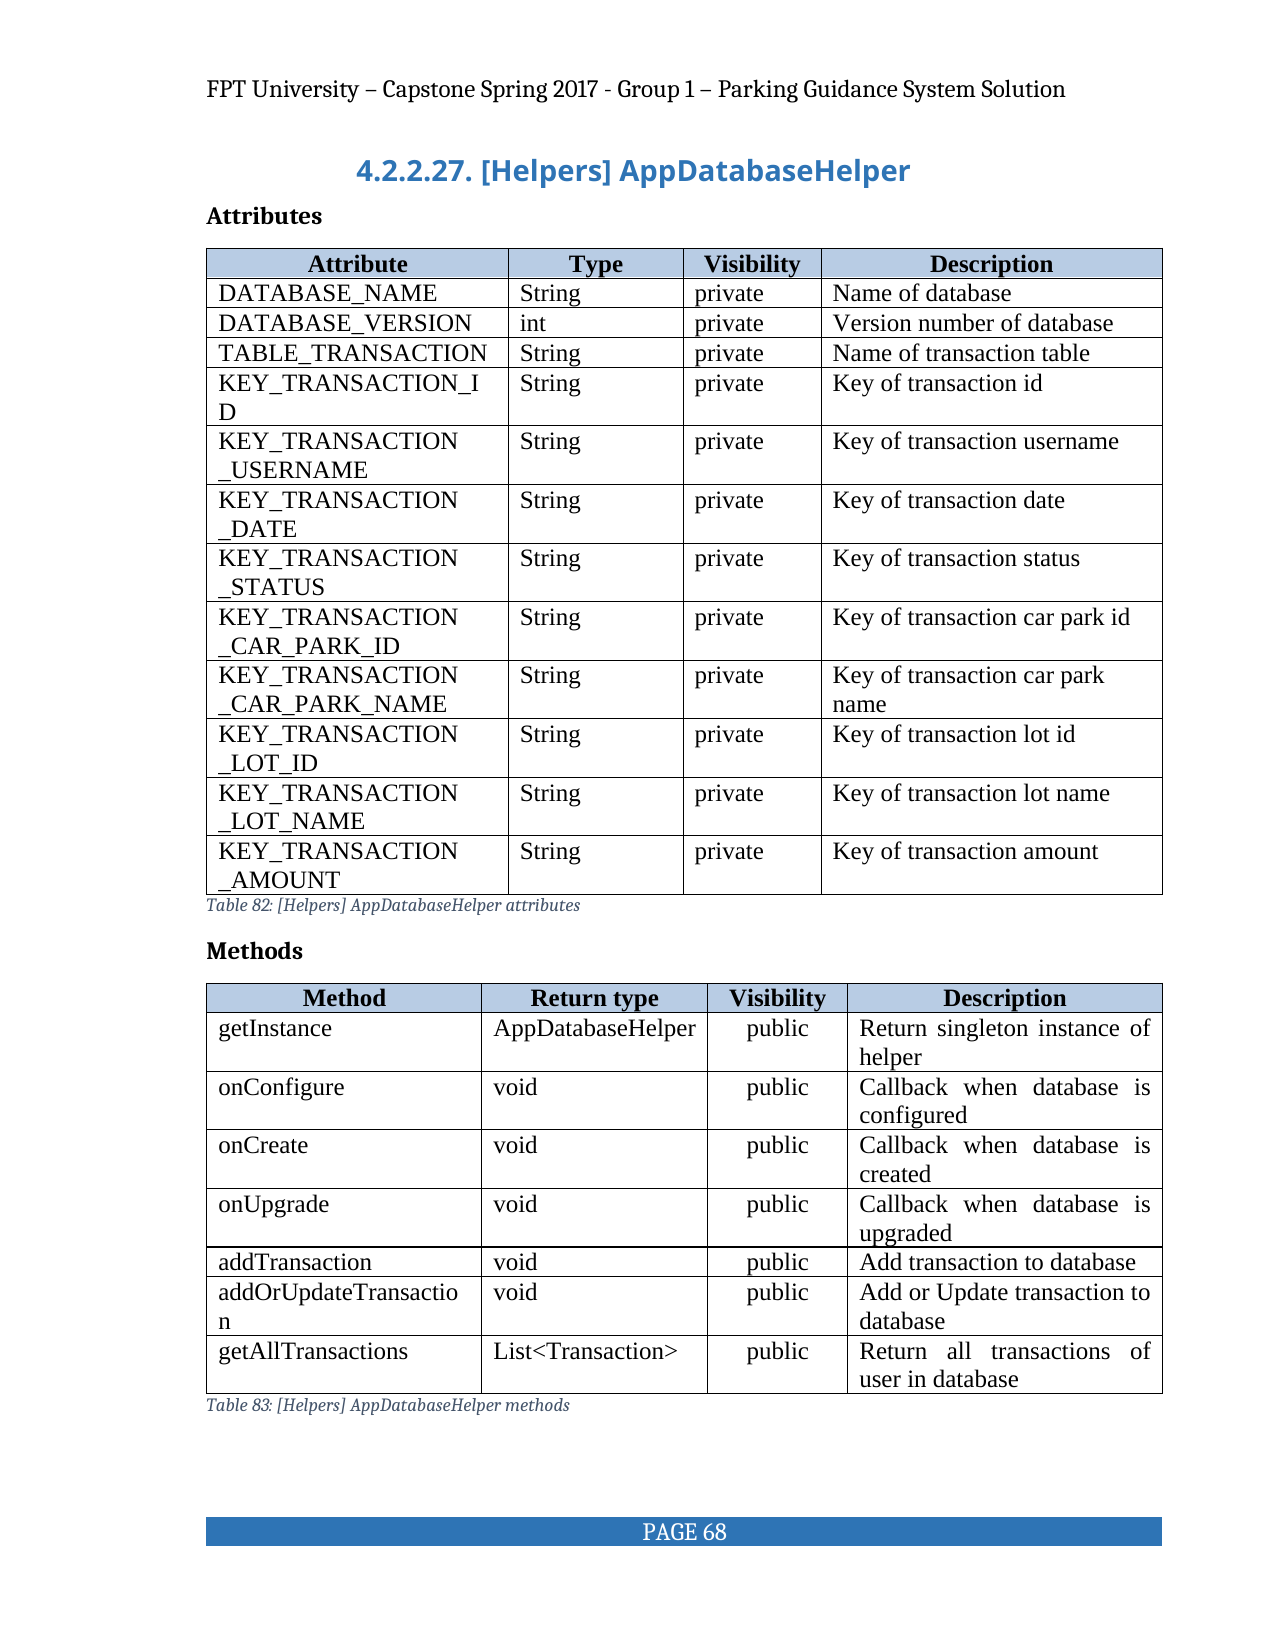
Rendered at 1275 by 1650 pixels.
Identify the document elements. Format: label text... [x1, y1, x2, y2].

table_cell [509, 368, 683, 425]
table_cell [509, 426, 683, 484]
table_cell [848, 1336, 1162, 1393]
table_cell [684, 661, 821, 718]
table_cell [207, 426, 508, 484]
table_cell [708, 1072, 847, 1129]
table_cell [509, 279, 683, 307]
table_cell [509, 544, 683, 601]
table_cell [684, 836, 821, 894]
text Attributes [206, 202, 1162, 231]
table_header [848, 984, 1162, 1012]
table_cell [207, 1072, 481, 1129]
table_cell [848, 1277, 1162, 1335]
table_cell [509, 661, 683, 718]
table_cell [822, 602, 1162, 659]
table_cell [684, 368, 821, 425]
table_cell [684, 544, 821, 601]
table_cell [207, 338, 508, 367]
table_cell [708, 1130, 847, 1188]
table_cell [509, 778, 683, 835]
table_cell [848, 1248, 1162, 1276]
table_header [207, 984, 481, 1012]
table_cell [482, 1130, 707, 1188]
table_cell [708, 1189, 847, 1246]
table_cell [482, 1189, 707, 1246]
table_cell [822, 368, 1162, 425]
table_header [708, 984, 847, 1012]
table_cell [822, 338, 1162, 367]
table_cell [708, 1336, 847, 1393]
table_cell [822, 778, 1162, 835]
text Methods [206, 937, 1162, 966]
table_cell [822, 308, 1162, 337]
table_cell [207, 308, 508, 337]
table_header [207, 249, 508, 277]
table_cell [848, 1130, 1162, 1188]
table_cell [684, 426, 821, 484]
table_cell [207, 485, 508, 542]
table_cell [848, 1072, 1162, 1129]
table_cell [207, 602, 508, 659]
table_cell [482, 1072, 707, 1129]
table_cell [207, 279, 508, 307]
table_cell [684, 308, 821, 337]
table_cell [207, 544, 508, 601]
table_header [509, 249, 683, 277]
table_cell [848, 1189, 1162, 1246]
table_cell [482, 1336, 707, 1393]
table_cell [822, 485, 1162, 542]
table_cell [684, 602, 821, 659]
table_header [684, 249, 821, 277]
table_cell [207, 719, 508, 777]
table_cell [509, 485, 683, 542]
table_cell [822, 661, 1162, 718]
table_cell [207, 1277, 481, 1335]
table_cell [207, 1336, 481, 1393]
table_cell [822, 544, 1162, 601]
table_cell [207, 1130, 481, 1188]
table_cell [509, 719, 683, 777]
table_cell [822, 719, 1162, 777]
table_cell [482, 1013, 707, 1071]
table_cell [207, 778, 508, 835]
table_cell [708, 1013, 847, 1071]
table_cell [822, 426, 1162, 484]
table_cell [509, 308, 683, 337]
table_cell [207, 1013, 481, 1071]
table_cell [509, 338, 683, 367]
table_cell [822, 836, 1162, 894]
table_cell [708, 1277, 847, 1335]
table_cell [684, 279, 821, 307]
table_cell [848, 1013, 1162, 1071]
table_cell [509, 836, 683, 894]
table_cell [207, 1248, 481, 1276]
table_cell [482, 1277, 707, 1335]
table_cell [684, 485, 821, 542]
subtitle [Helpers] AppDatabaseHelper [206, 150, 1162, 190]
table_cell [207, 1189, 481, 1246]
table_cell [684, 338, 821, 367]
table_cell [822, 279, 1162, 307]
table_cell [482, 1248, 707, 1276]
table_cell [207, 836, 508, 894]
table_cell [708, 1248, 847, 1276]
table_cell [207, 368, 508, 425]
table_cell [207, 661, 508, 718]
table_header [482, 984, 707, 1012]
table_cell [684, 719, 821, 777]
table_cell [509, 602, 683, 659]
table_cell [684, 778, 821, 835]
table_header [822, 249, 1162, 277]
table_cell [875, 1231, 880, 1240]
